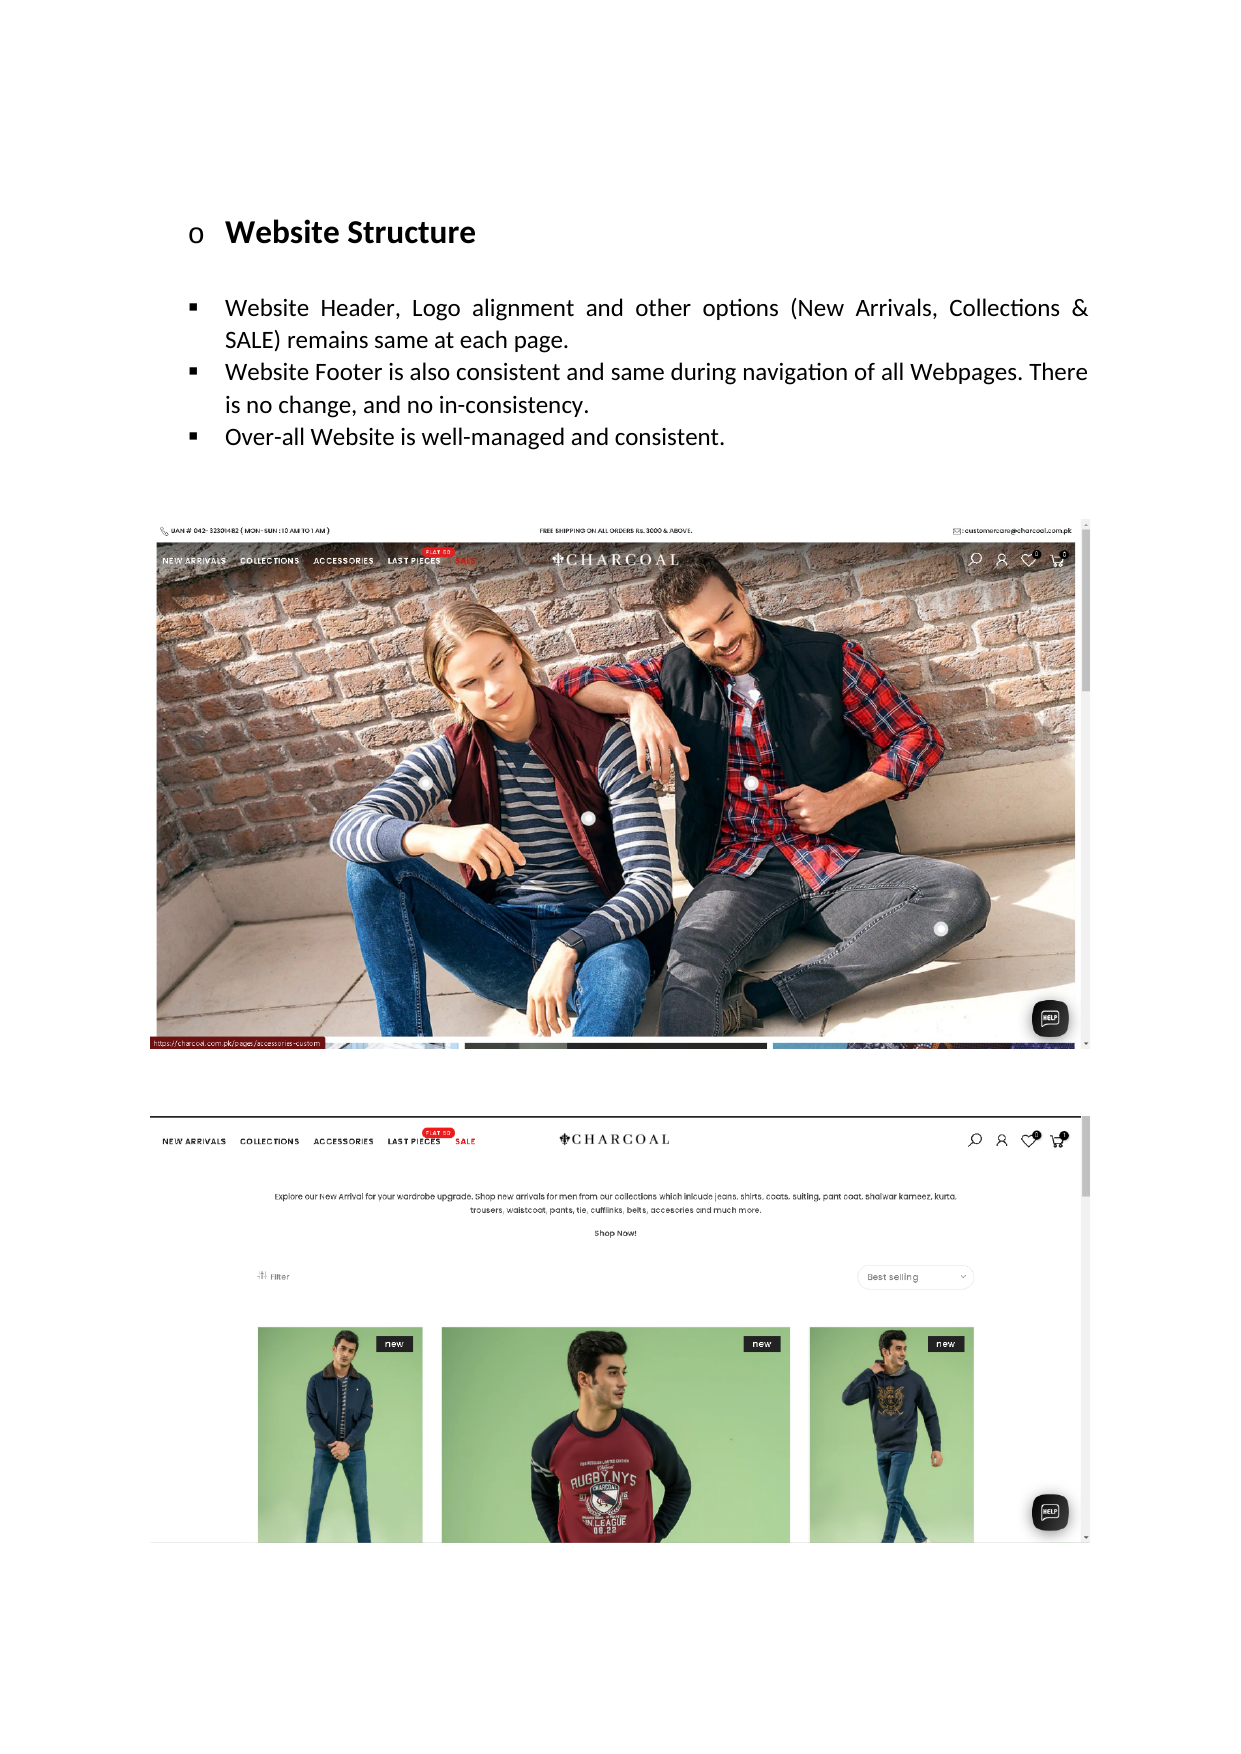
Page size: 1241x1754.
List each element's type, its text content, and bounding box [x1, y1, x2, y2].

picture [150, 519, 1091, 1049]
picture [150, 1116, 1091, 1543]
list Website Header, Logo alignment and other options (New Arrivals, Collections & SALE) remains same at each page. [187, 292, 1090, 355]
list Website Footer is also consistent and same during navigation of all Webpages. There is no change, and no in-consistency. [187, 356, 1090, 419]
list Website Structure [187, 211, 1090, 252]
list Over-all Website is well-managed and consistent. [187, 421, 1090, 452]
